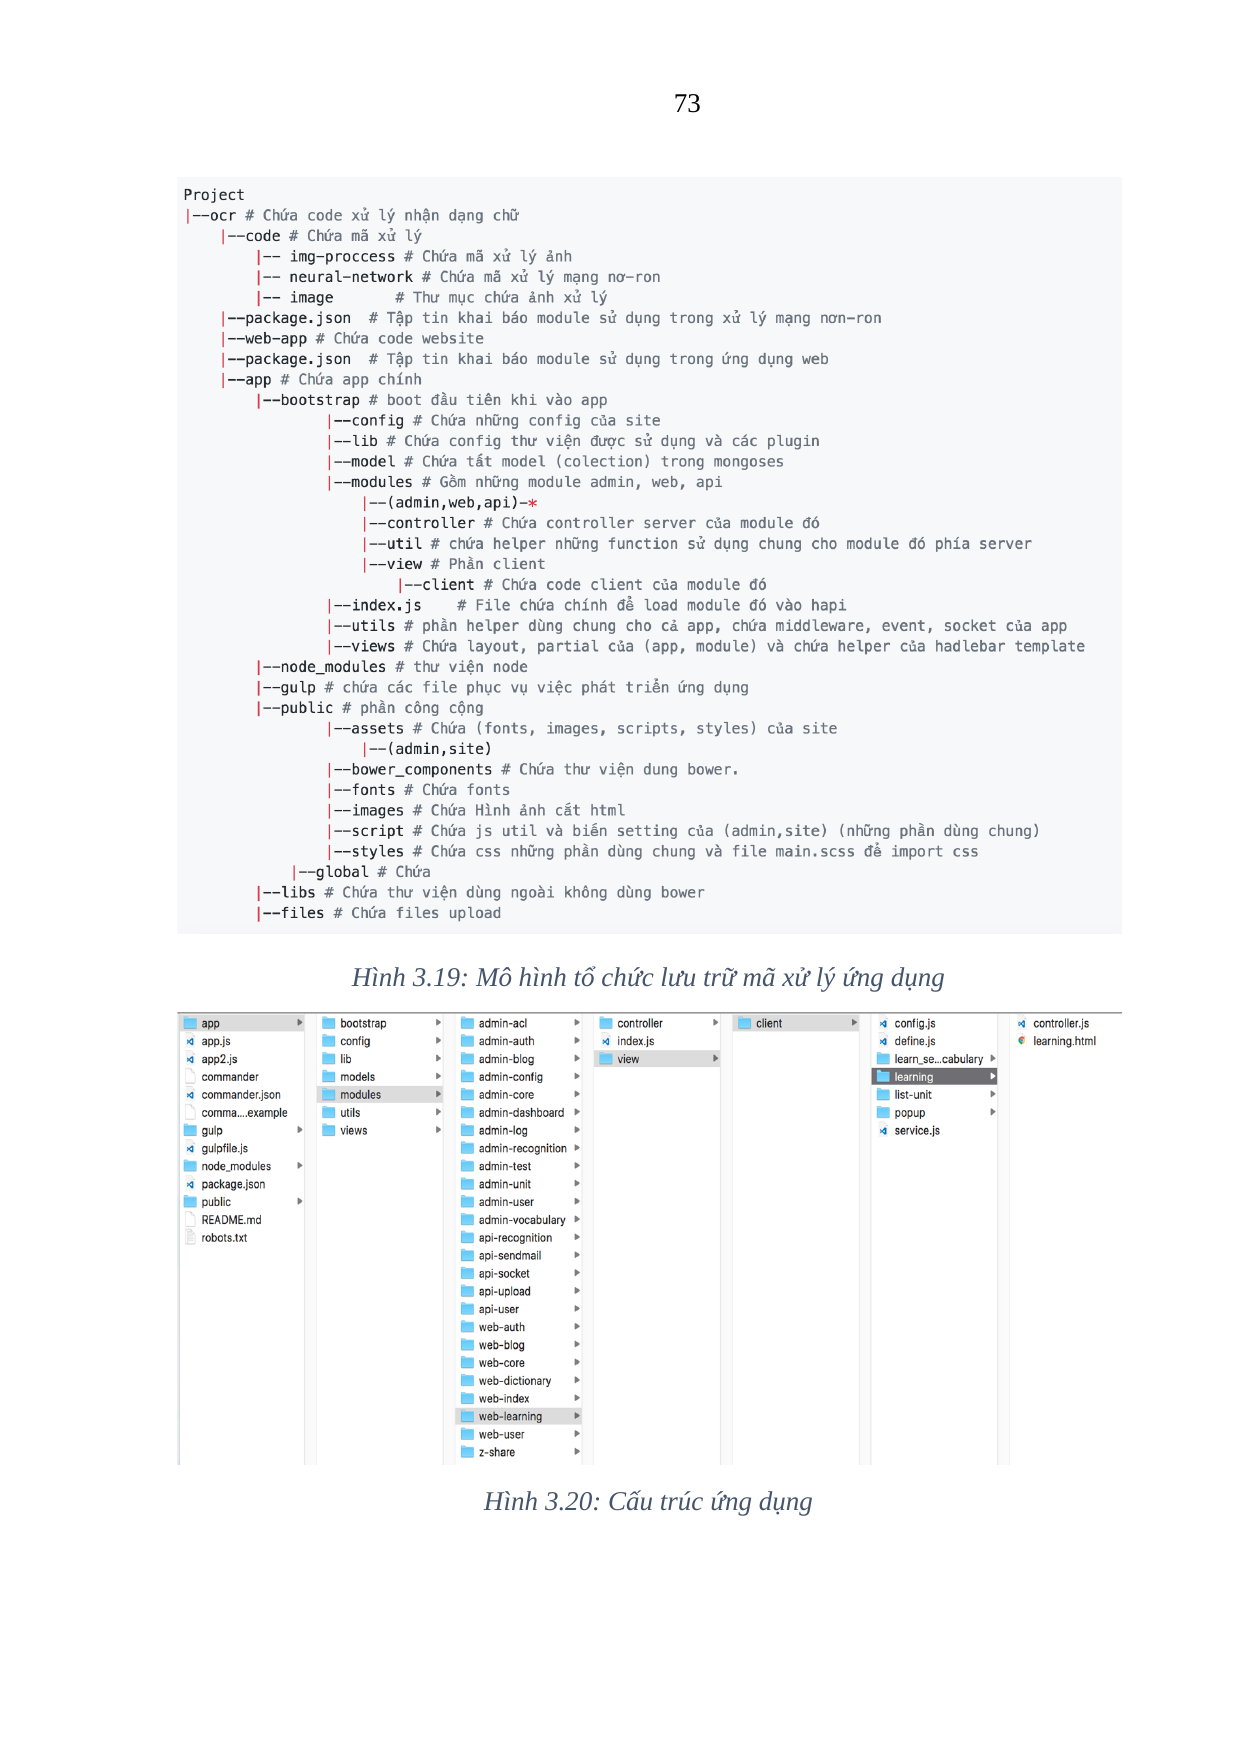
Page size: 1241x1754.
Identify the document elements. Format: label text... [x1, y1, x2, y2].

picture [177, 1012, 1123, 1465]
picture [177, 177, 1123, 934]
